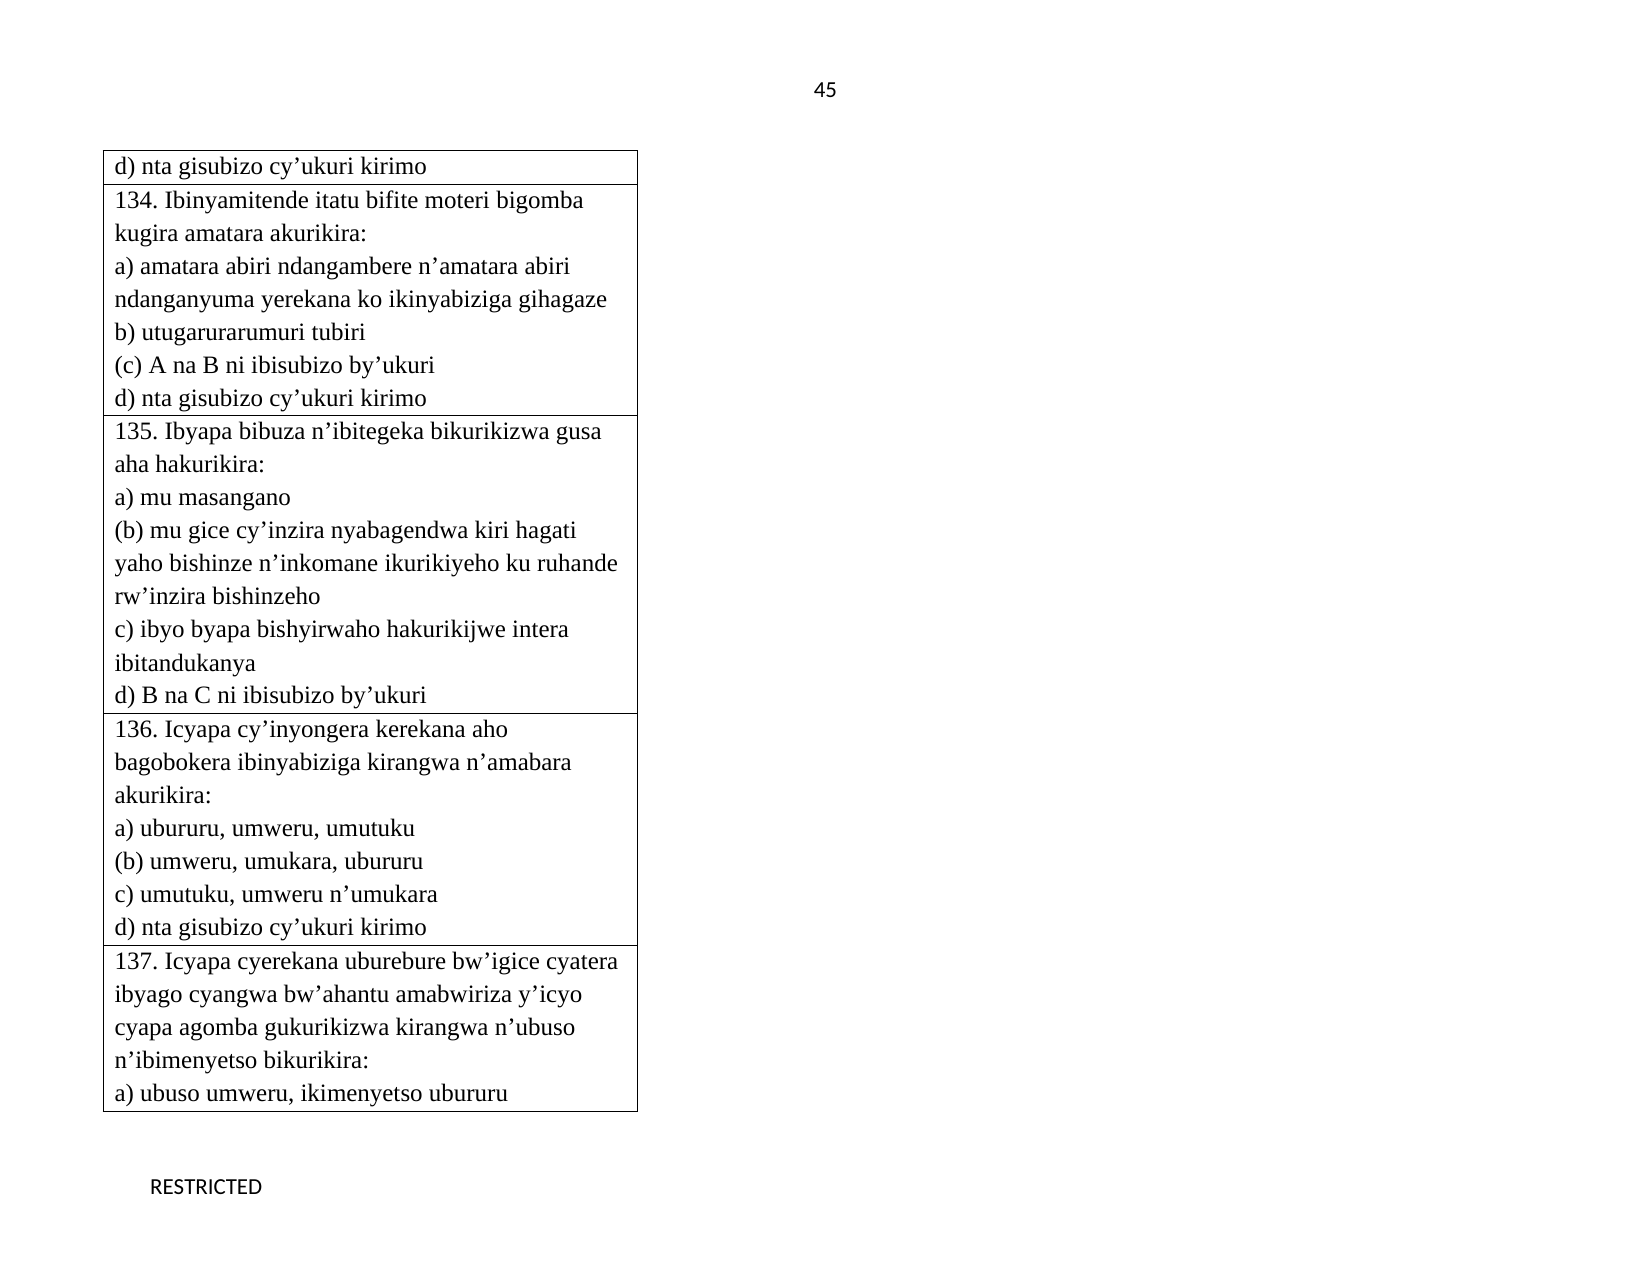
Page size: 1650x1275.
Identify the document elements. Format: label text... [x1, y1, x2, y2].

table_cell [104, 151, 637, 184]
table_cell 135. Ibyapa bibuza n’ibitegeka bikurikizwa gusa aha hakurikira: a) mu masangano (b) mu gice cy’inzira nyabagendwa kiri hagati yaho bishinze n’inkomane ikurikiyeho ku ruhande rw’inzira bishinzeho c) ibyo byapa bishyirwaho hakurikijwe intera ibitandukanya d) B na C ni ibisubizo by’ukuri [104, 416, 637, 713]
table_cell 136. Icyapa cy’inyongera kerekana aho bagobokera ibinyabiziga kirangwa n’amabara akurikira: a) ubururu, umweru, umutuku (b) umweru, umukara, ubururu c) umutuku, umweru n’umukara d) nta gisubizo cy’ukuri kirimo [104, 714, 637, 945]
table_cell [104, 946, 637, 1111]
table_cell 134. Ibinyamitende itatu bifite moteri bigomba kugira amatara akurikira: a) amatara abiri ndangambere n’amatara abiri ndanganyuma yerekana ko ikinyabiziga gihagaze b) utugarurarumuri tubiri (c) A na B ni ibisubizo by’ukuri d) nta gisubizo cy’ukuri kirimo [104, 185, 637, 415]
